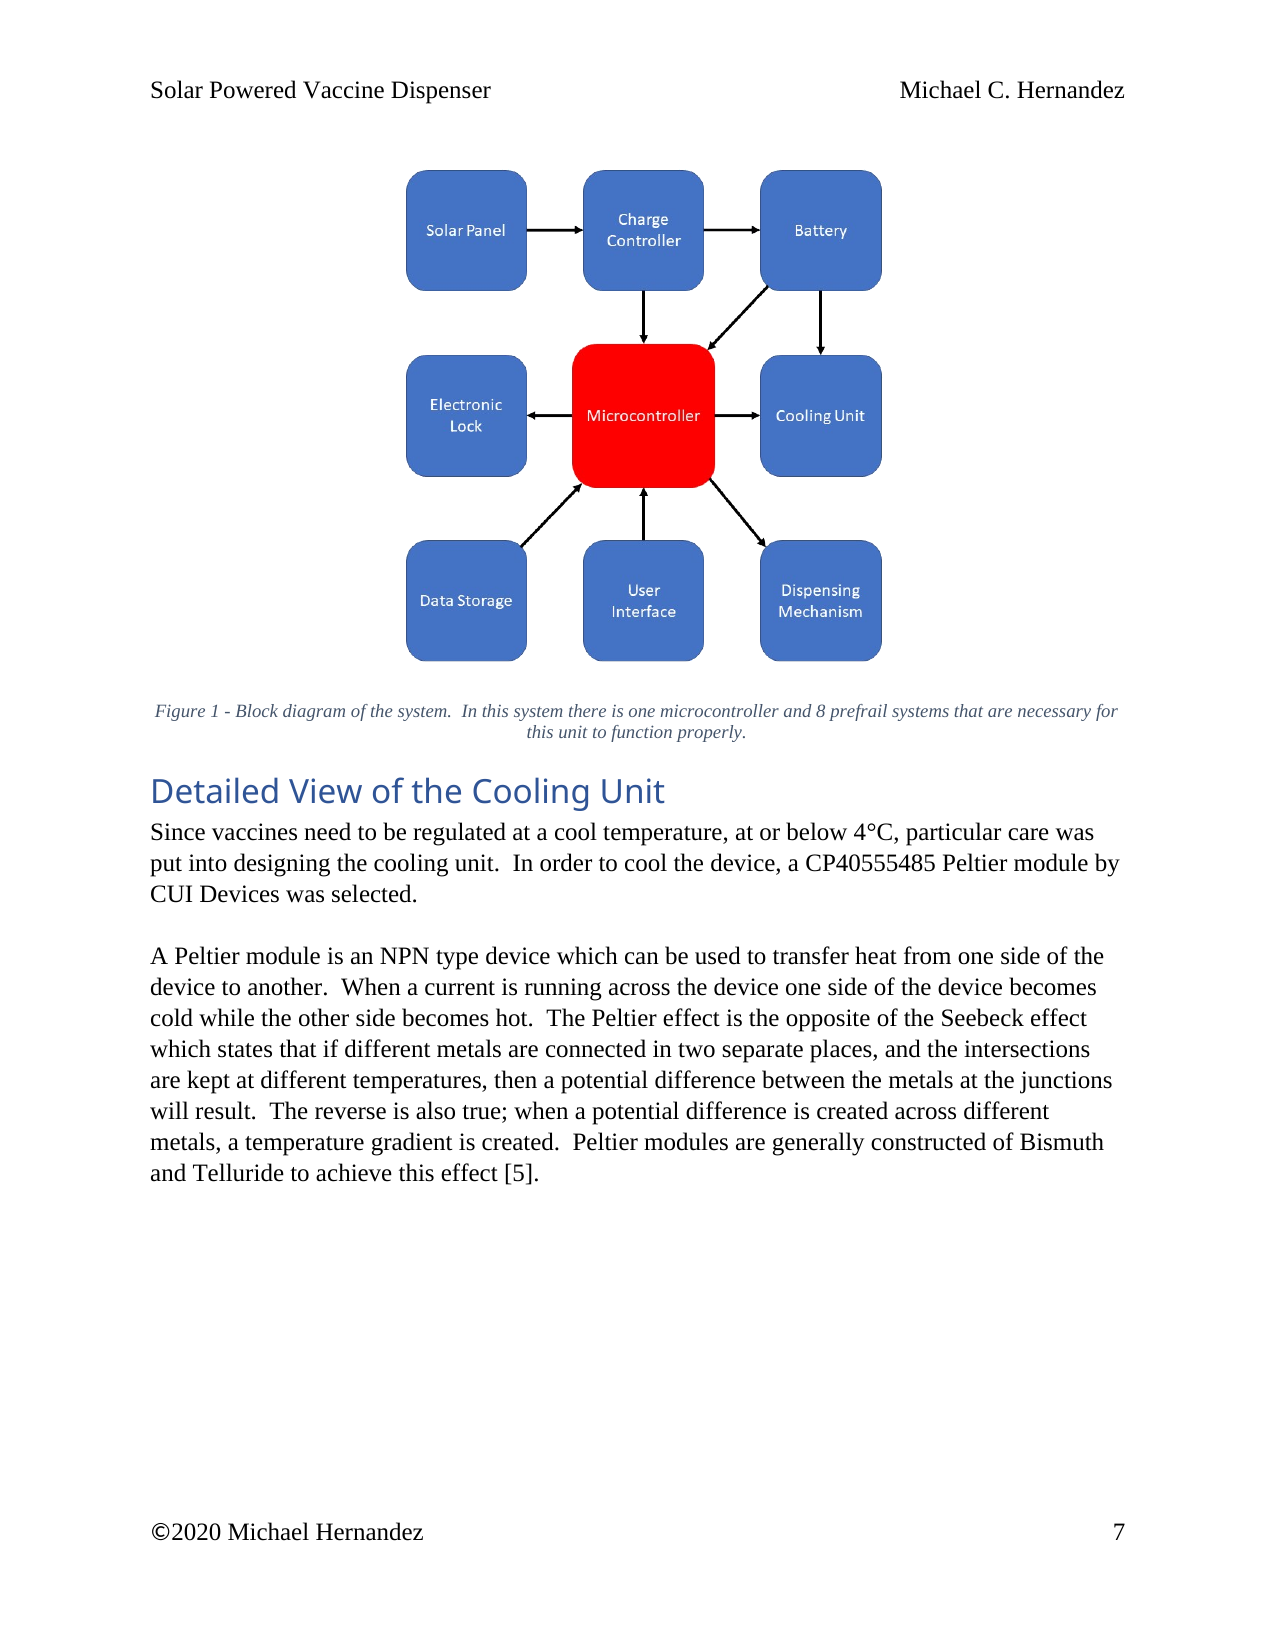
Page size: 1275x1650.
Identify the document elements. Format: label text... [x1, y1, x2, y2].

text A Peltier module is an NPN type device which can be used to transfer heat from one side of the device to another. When a current is running across the device one side of the device becomes cold while the other side becomes hot. The Peltier effect is the opposite of the Seebeck effect which states that if different metals are connected in two separate places, and the intersections are kept at different temperatures, then a potential difference between the metals at the junctions will result. The reverse is also true; when a potential difference is created across different metals, a temperature gradient is created. Peltier modules are generally constructed of Bismuth and Telluride to achieve this effect . [150, 941, 1125, 1187]
text Figure 1 - Block diagram of the system. In this system there is one microcontroller and 8 prefrail systems that are necessary for this unit to function properly. [150, 699, 1125, 743]
picture [372, 150, 903, 681]
text Since vaccines need to be regulated at a cool temperature, at or below 4°C, particular care was put into designing the cooling unit. In order to cool the device, a CP40555485 Peltier module by CUI Devices was selected. [150, 817, 1125, 907]
subtitle Detailed View of the Cooling Unit [150, 768, 1125, 813]
